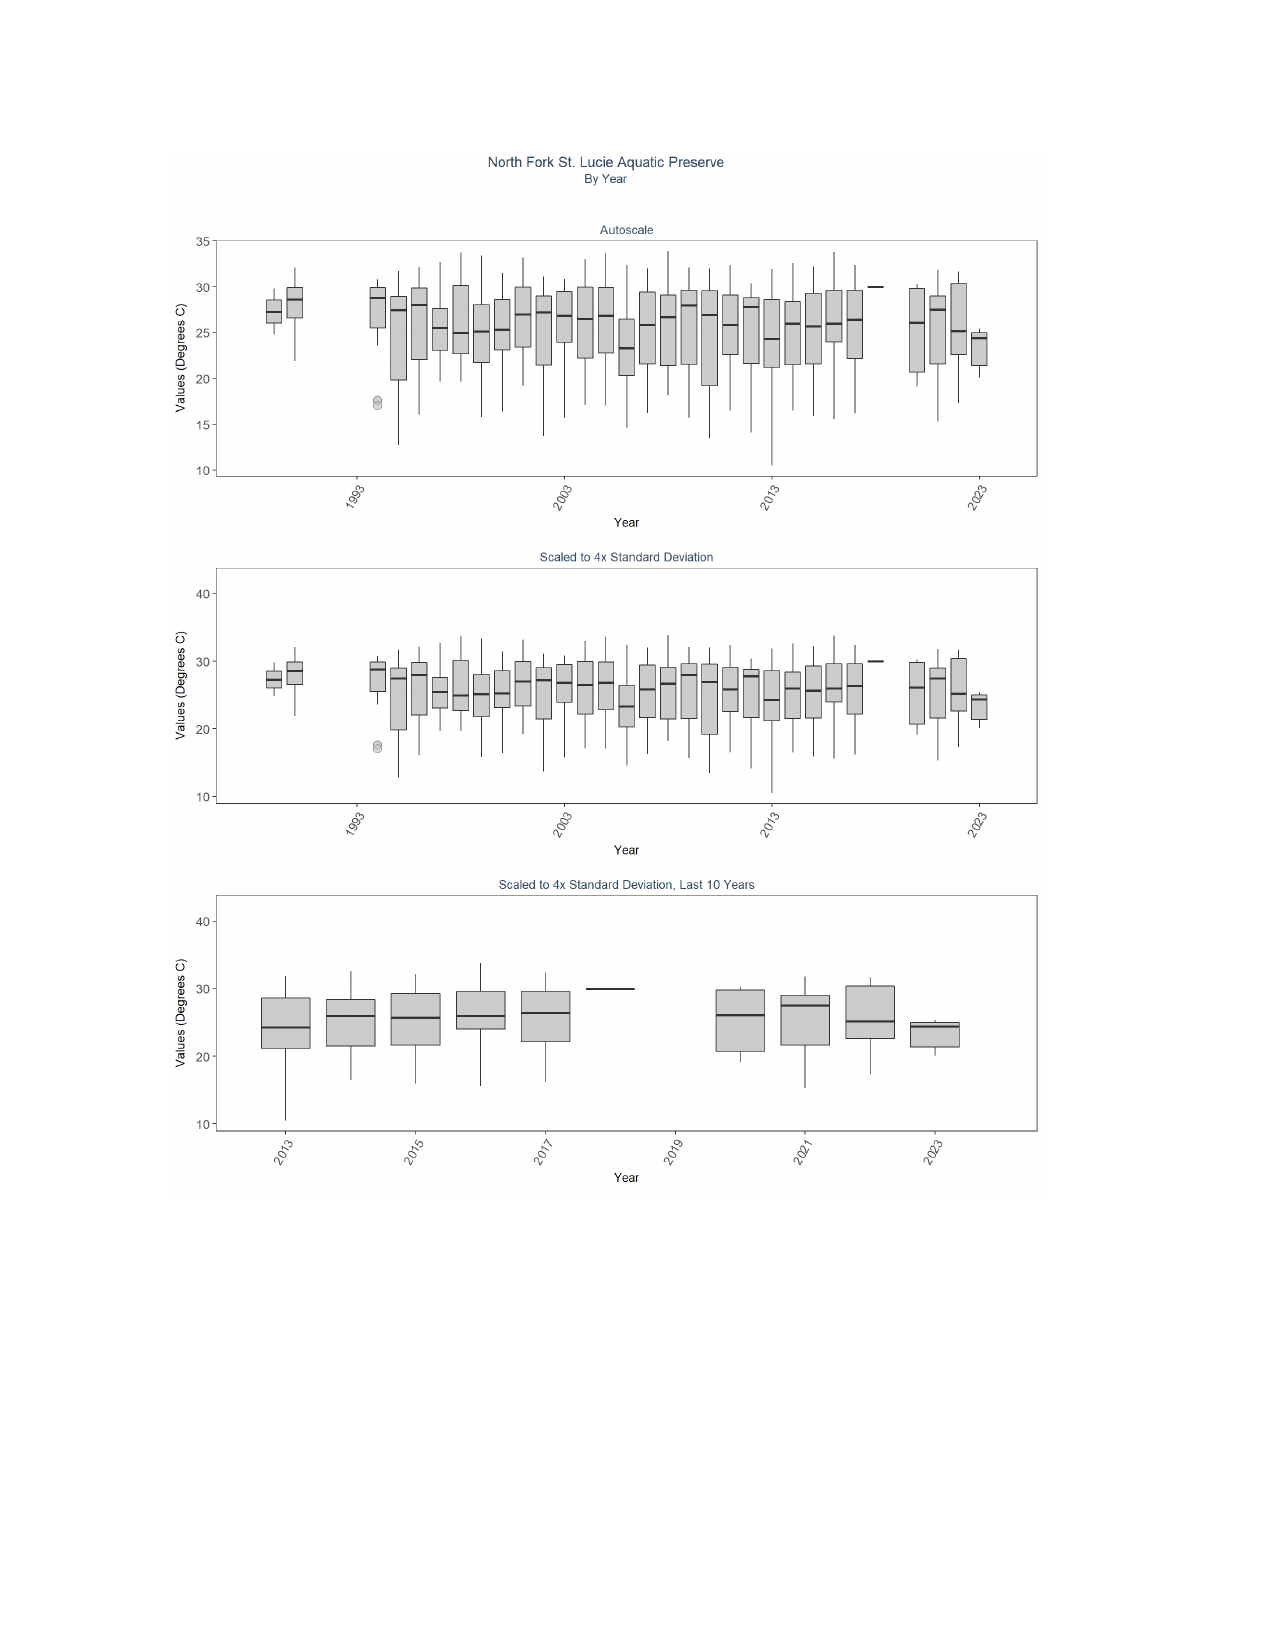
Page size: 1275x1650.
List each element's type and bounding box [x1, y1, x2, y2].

picture [168, 150, 1044, 1200]
